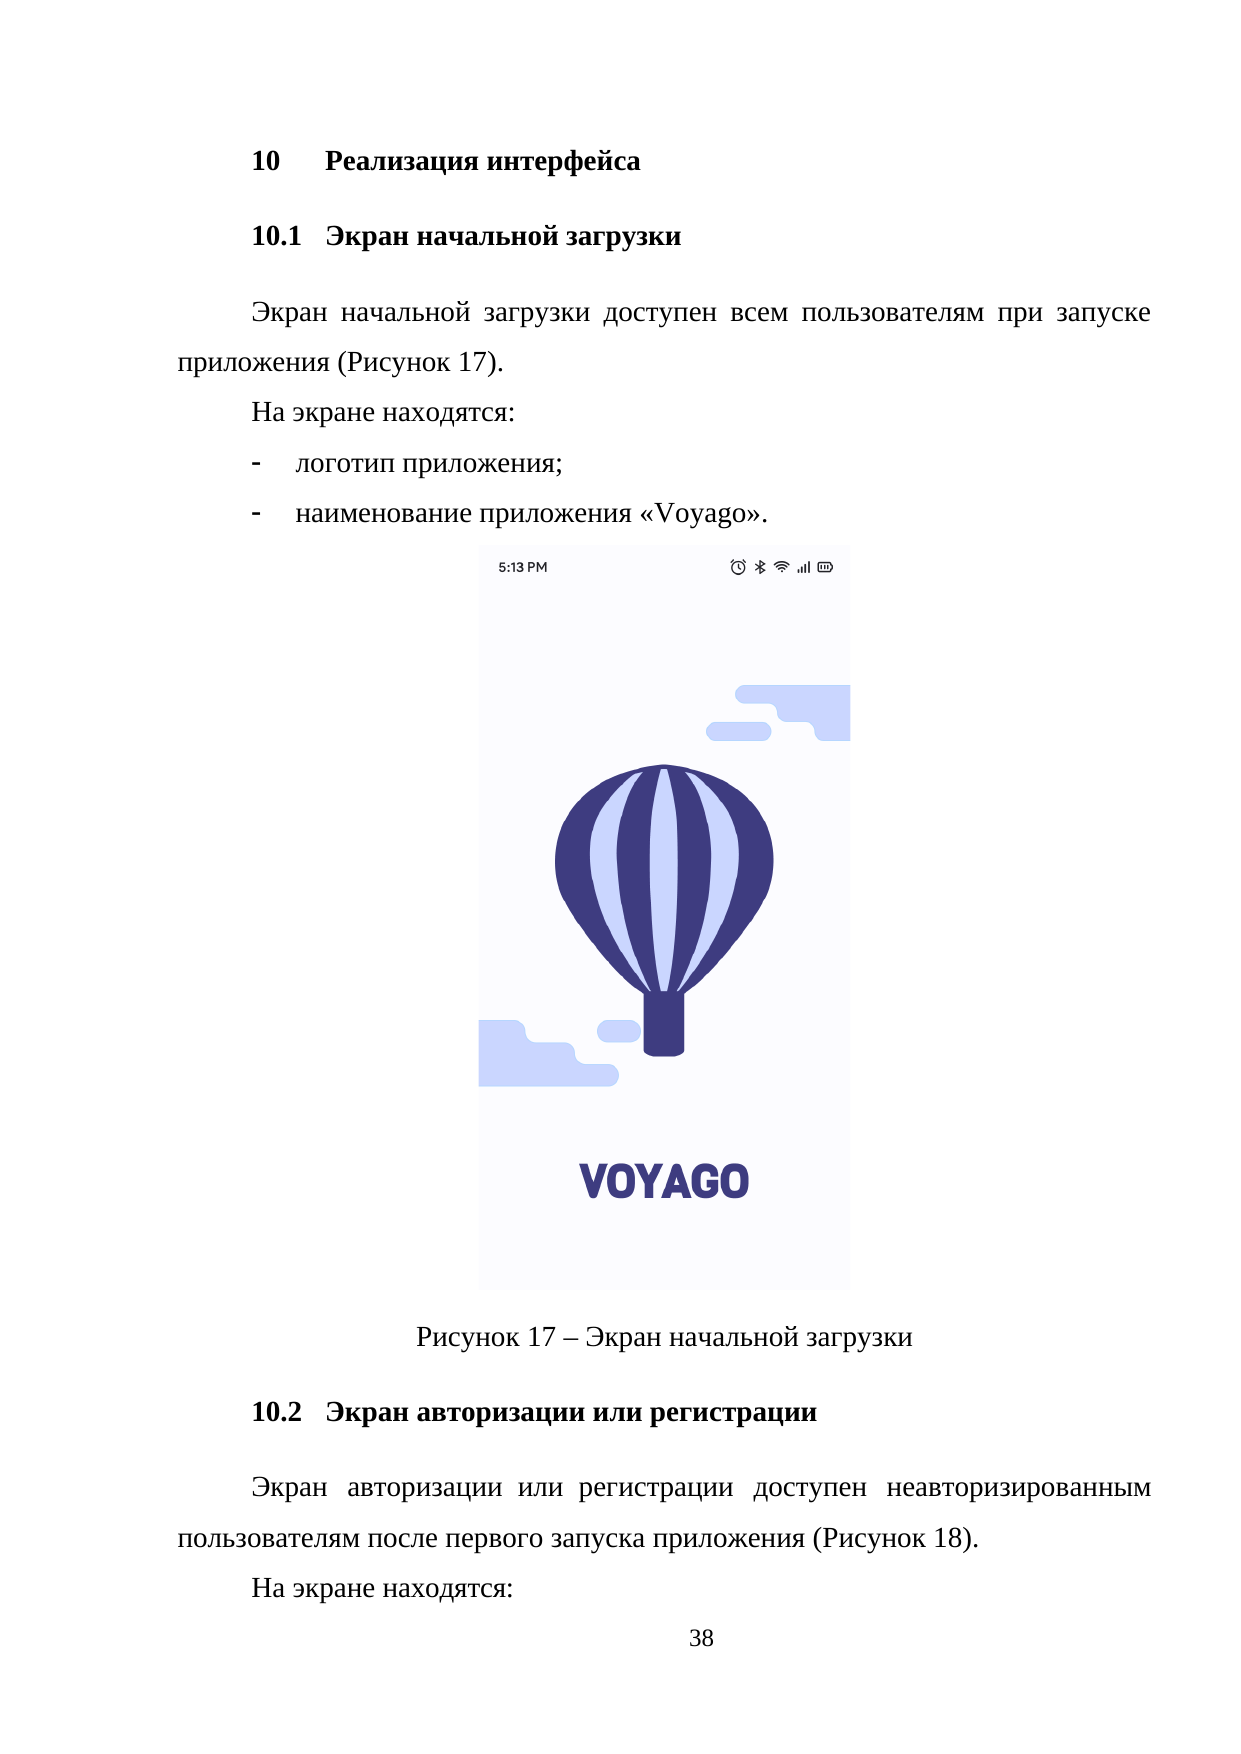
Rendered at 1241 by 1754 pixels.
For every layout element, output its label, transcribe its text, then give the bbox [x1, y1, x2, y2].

text Экран начальной загрузки доступен всем пользователям при запуске приложения (Рисунок 17). [177, 294, 1152, 378]
list Реализация интерфейса [177, 143, 1152, 177]
text На экране находятся: [177, 1570, 1152, 1604]
text На экране находятся: [177, 394, 1152, 428]
text Рисунок 17 – Экран начальной загрузки [177, 1319, 1152, 1352]
text Экран авторизации или регистрации доступен неавторизированным пользователям после первого запуска приложения (Рисунок 18). [177, 1469, 1152, 1553]
subtitle Экран авторизации или регистрации [177, 1394, 1152, 1428]
list наименование приложения «Voyago». [177, 495, 1152, 529]
subtitle Экран начальной загрузки [177, 218, 1152, 252]
picture [478, 545, 851, 1290]
list логотип приложения; [177, 445, 1152, 478]
